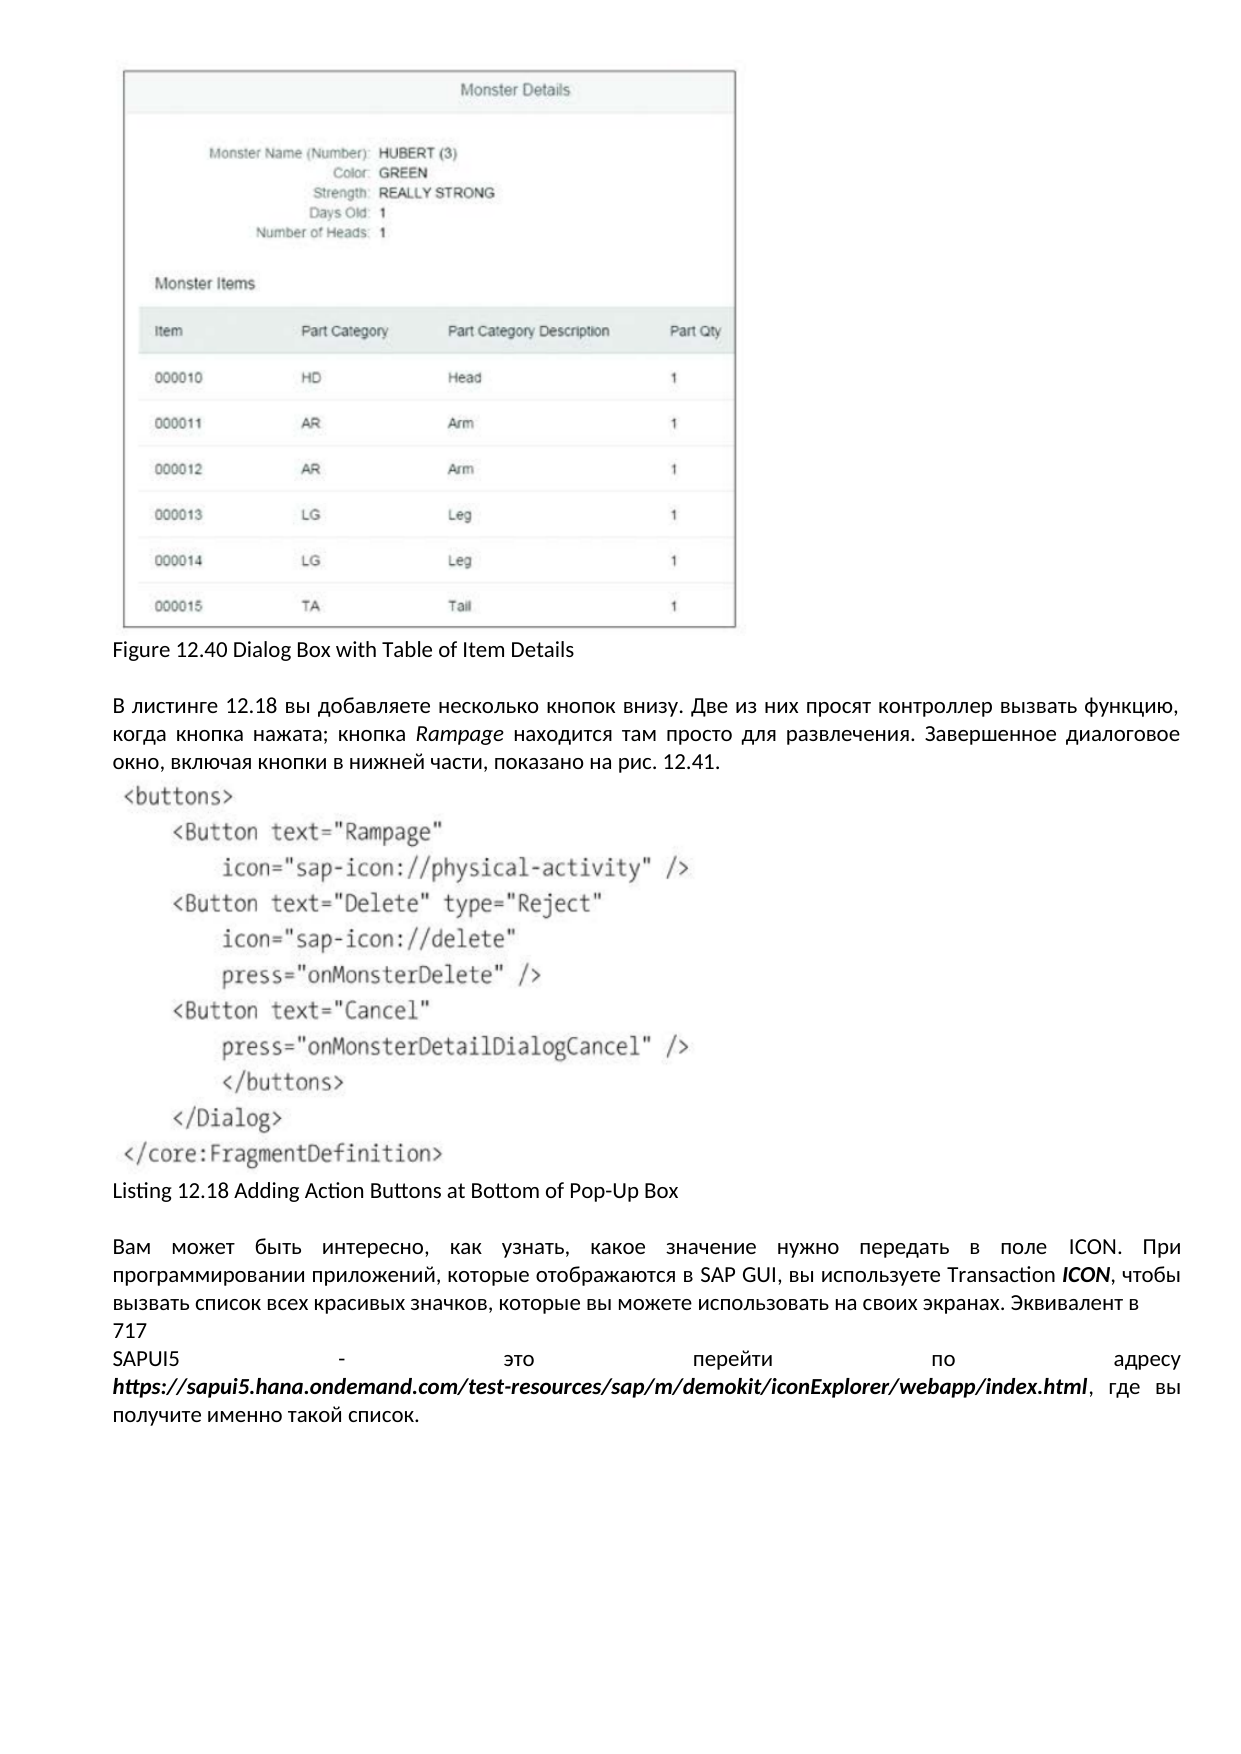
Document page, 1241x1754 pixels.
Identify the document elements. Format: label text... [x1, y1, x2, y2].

text SAPUI5 - это перейти по адресу https://sapui5.hana.ondemand.com/test-resources/sap/m/demokit/iconExplorer/webapp/index.html, где вы получите именно такой список. [112, 1344, 1181, 1428]
text Listing 12.18 Adding Action Buttons at Bottom of Pop-Up Box [112, 1176, 1181, 1204]
picture [112, 59, 1087, 636]
text В листинге 12.18 вы добавляете несколько кнопок внизу. Две из них просят контроллер вызвать функцию, когда кнопка нажата; кнопка Rampage находится там просто для развлечения. Завершенное диалоговое окно, включая кнопки в нижней части, показано на рис. 12.41. [112, 691, 1181, 775]
text Figure 12.40 Dialog Box with Table of Item Details [112, 635, 1181, 663]
picture [112, 775, 1087, 1177]
text Вам может быть интересно, как узнать, какое значение нужно передать в поле ICON. При программировании приложений, которые отображаются в SAP GUI, вы используете Transaction ICON, чтобы вызвать список всех красивых значков, которые вы можете использовать на своих экранах. Эквивалент в [112, 1232, 1181, 1316]
text 717 [112, 1316, 1181, 1344]
